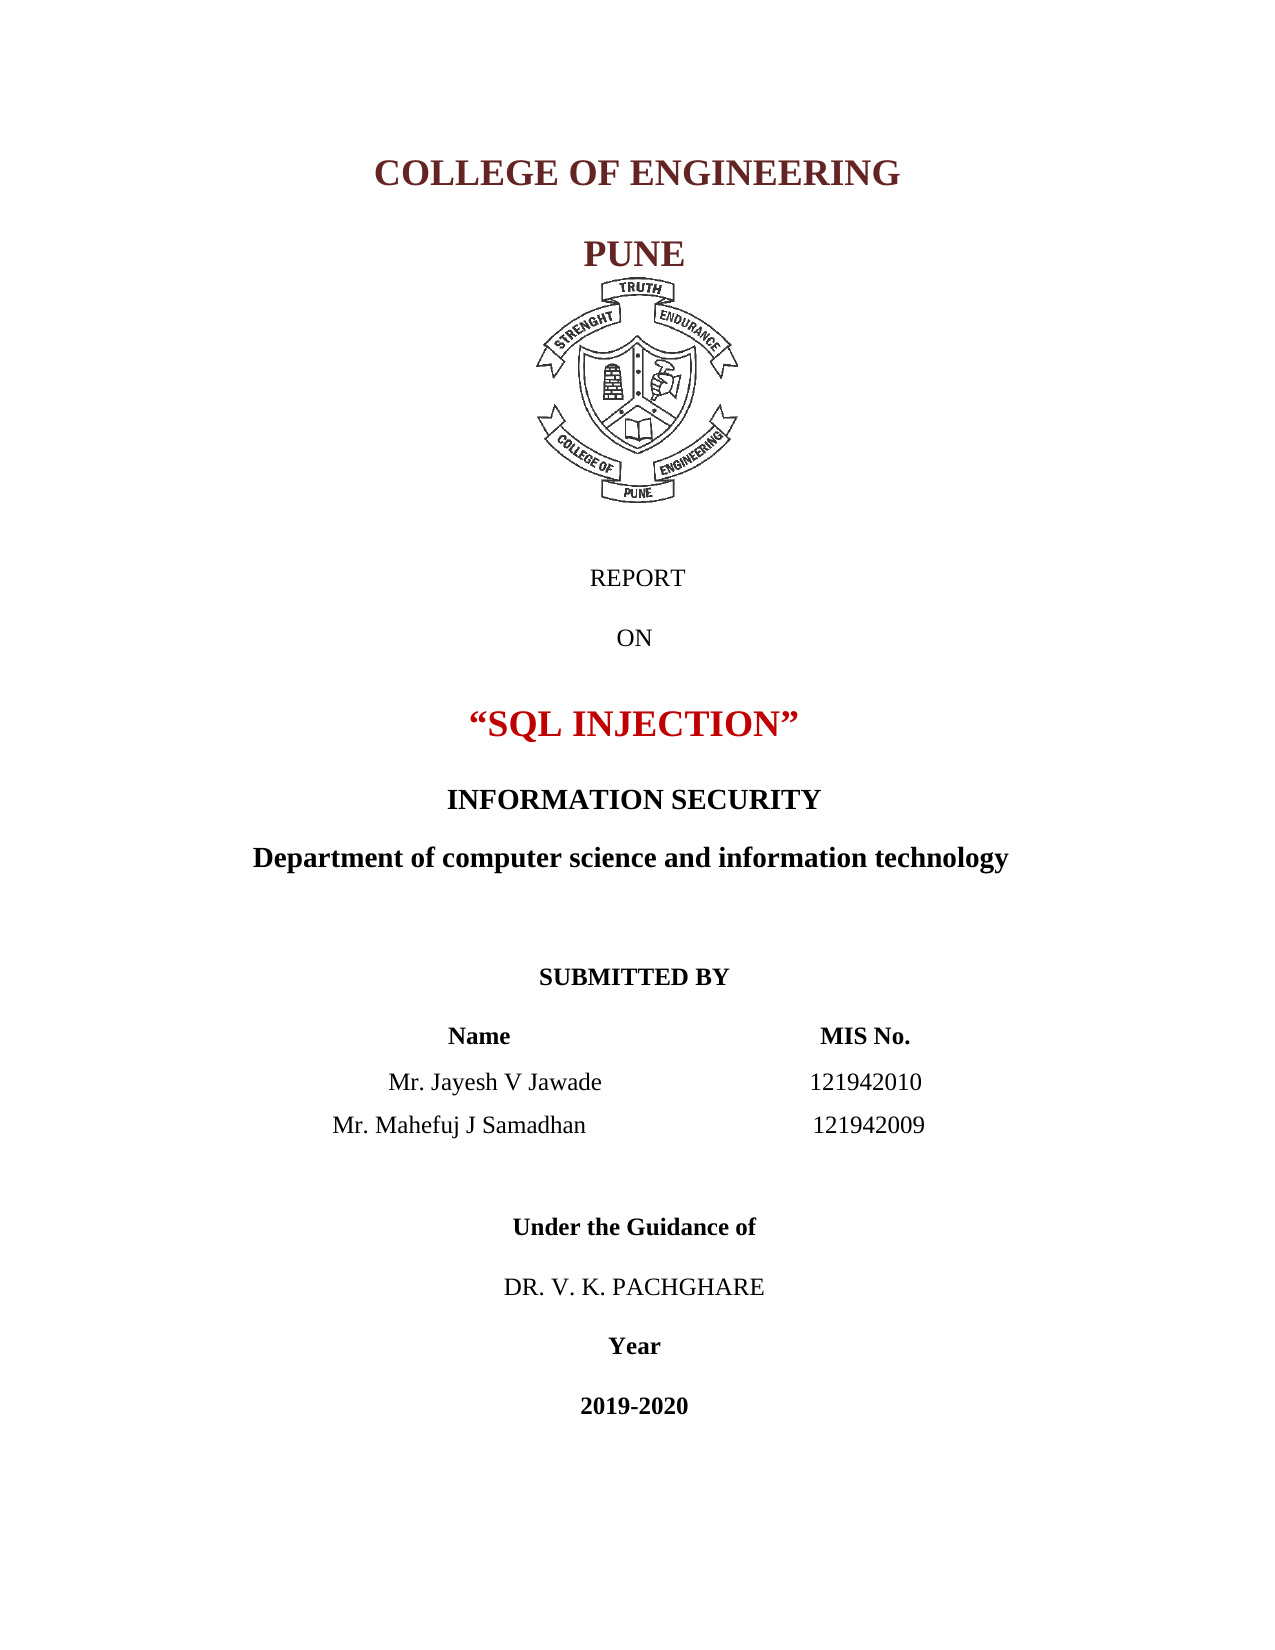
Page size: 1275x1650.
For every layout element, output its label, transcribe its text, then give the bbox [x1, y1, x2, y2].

text Under the Guidance of [150, 1212, 1118, 1241]
text ON [150, 623, 1119, 651]
text Mr. Jayesh V Jawade 121942010 [150, 1067, 1125, 1095]
text Year [150, 1331, 1118, 1360]
picture [536, 277, 738, 503]
text PUNE [150, 231, 1119, 274]
text 2019-2020 [150, 1391, 1118, 1420]
text Department of computer science and information technology [150, 840, 1009, 874]
text Mr. Mahefuj J Samadhan 121942009 [150, 1110, 1125, 1139]
text SUBMITTED BY [150, 962, 1119, 990]
subtitle DR. V. K. PACHGHARE [150, 1272, 1118, 1301]
text INFORMATION SECURITY [150, 782, 1118, 816]
text REPORT [150, 563, 1125, 592]
subtitle “SQL INJECTION” [323, 702, 1125, 745]
text Name MIS No. [150, 1021, 1125, 1050]
text COLLEGE OF ENGINEERING [374, 150, 1125, 193]
